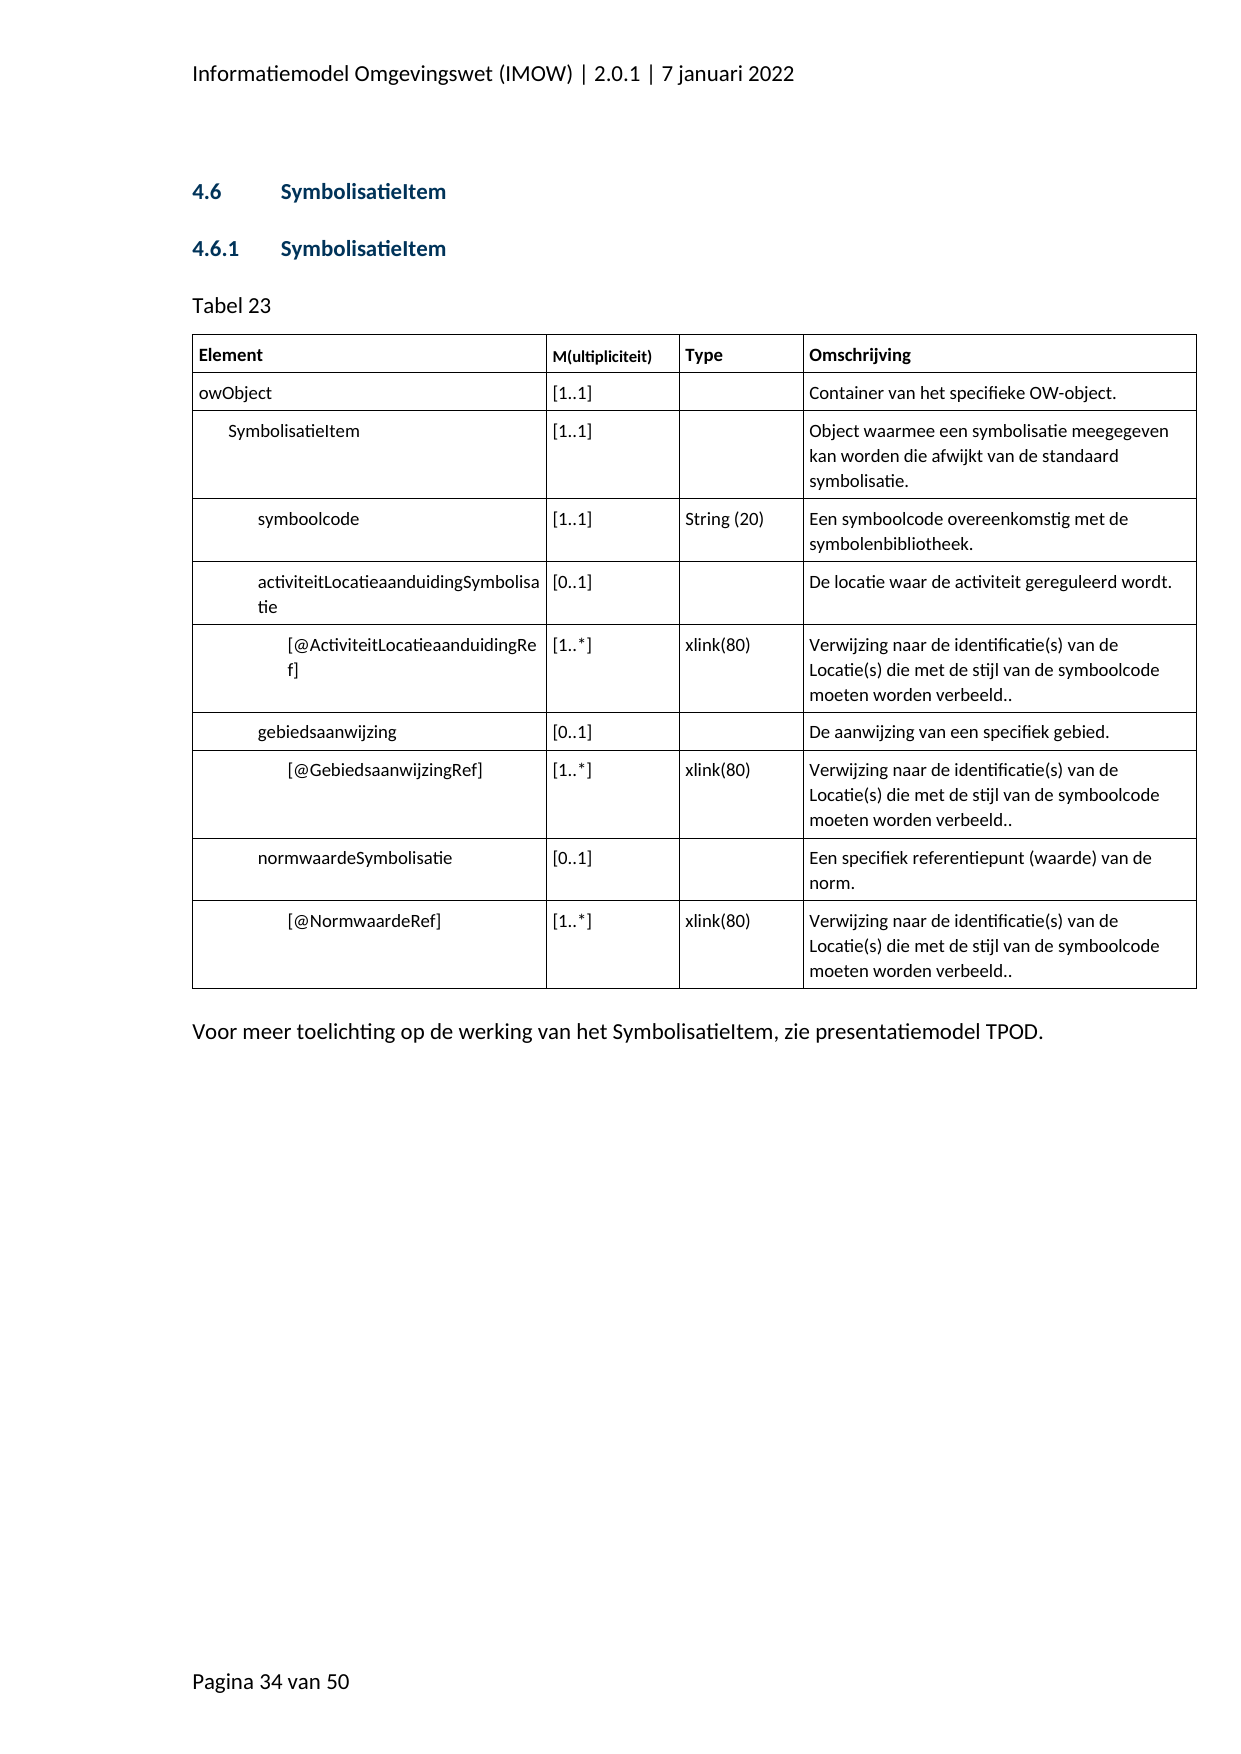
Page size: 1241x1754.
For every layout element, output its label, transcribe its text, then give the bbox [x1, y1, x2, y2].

table_cell [0..1] [547, 713, 679, 749]
table_cell [680, 373, 803, 410]
table_cell [0..1] [547, 839, 679, 900]
table_cell De aanwijzing van een specifiek gebied. [804, 713, 1196, 749]
table_cell Container van het specifieke OW-object. [804, 373, 1196, 410]
subtitle SymbolisatieItem [192, 234, 1092, 262]
table_header Type [680, 335, 803, 372]
table_cell [0..1] [547, 562, 679, 624]
table_cell symboolcode [193, 499, 546, 561]
table_cell xlink(80) [680, 751, 803, 837]
table_cell De locatie waar de activiteit gereguleerd wordt. [804, 562, 1196, 624]
table_cell Verwijzing naar de identificatie(s) van de Locatie(s) die met de stijl van de symboolcode moeten worden verbeeld.. [804, 901, 1196, 988]
table_cell [@NormwaardeRef] [193, 901, 546, 988]
table_cell [1..*] [547, 751, 679, 837]
table_cell Verwijzing naar de identificatie(s) van de Locatie(s) die met de stijl van de symboolcode moeten worden verbeeld.. [804, 751, 1196, 837]
table_cell [1..*] [547, 901, 679, 988]
table_cell [1..1] [547, 411, 679, 498]
table_cell [1..*] [547, 625, 679, 712]
table_cell Een specifiek referentiepunt (waarde) van de norm. [804, 839, 1196, 900]
table_cell normwaardeSymbolisatie [193, 839, 546, 900]
table_cell SymbolisatieItem [193, 411, 546, 498]
table_cell [1..1] [547, 499, 679, 561]
table_cell [680, 411, 803, 498]
table_cell owObject [193, 373, 546, 410]
table_cell [680, 839, 803, 900]
table_cell String (20) [680, 499, 803, 561]
table_cell Een symboolcode overeenkomstig met de symbolenbibliotheek. [804, 499, 1196, 561]
table_cell Verwijzing naar de identificatie(s) van de Locatie(s) die met de stijl van de symboolcode moeten worden verbeeld.. [804, 625, 1196, 712]
table_cell xlink(80) [680, 901, 803, 988]
table_cell activiteitLocatieaanduidingSymbolisatie [193, 562, 546, 624]
table_header M(ultipliciteit) [547, 335, 679, 372]
table_cell Object waarmee een symbolisatie meegegeven kan worden die afwijkt van de standaard symbolisatie. [804, 411, 1196, 498]
table_cell [680, 562, 803, 624]
table_cell [1..1] [547, 373, 679, 410]
table_cell [@ActiviteitLocatieaanduidingRef] [193, 625, 546, 712]
subtitle SymbolisatieItem [192, 177, 1092, 205]
table_cell [@GebiedsaanwijzingRef] [193, 751, 546, 837]
table_header Element [193, 335, 546, 372]
table_cell xlink(80) [680, 625, 803, 712]
table_cell gebiedsaanwijzing [193, 713, 546, 749]
text Voor meer toelichting op de werking van het SymbolisatieItem, zie presentatiemodel TPOD. [192, 1017, 1092, 1045]
table_cell [680, 713, 803, 749]
table_header Omschrijving [804, 335, 1196, 372]
